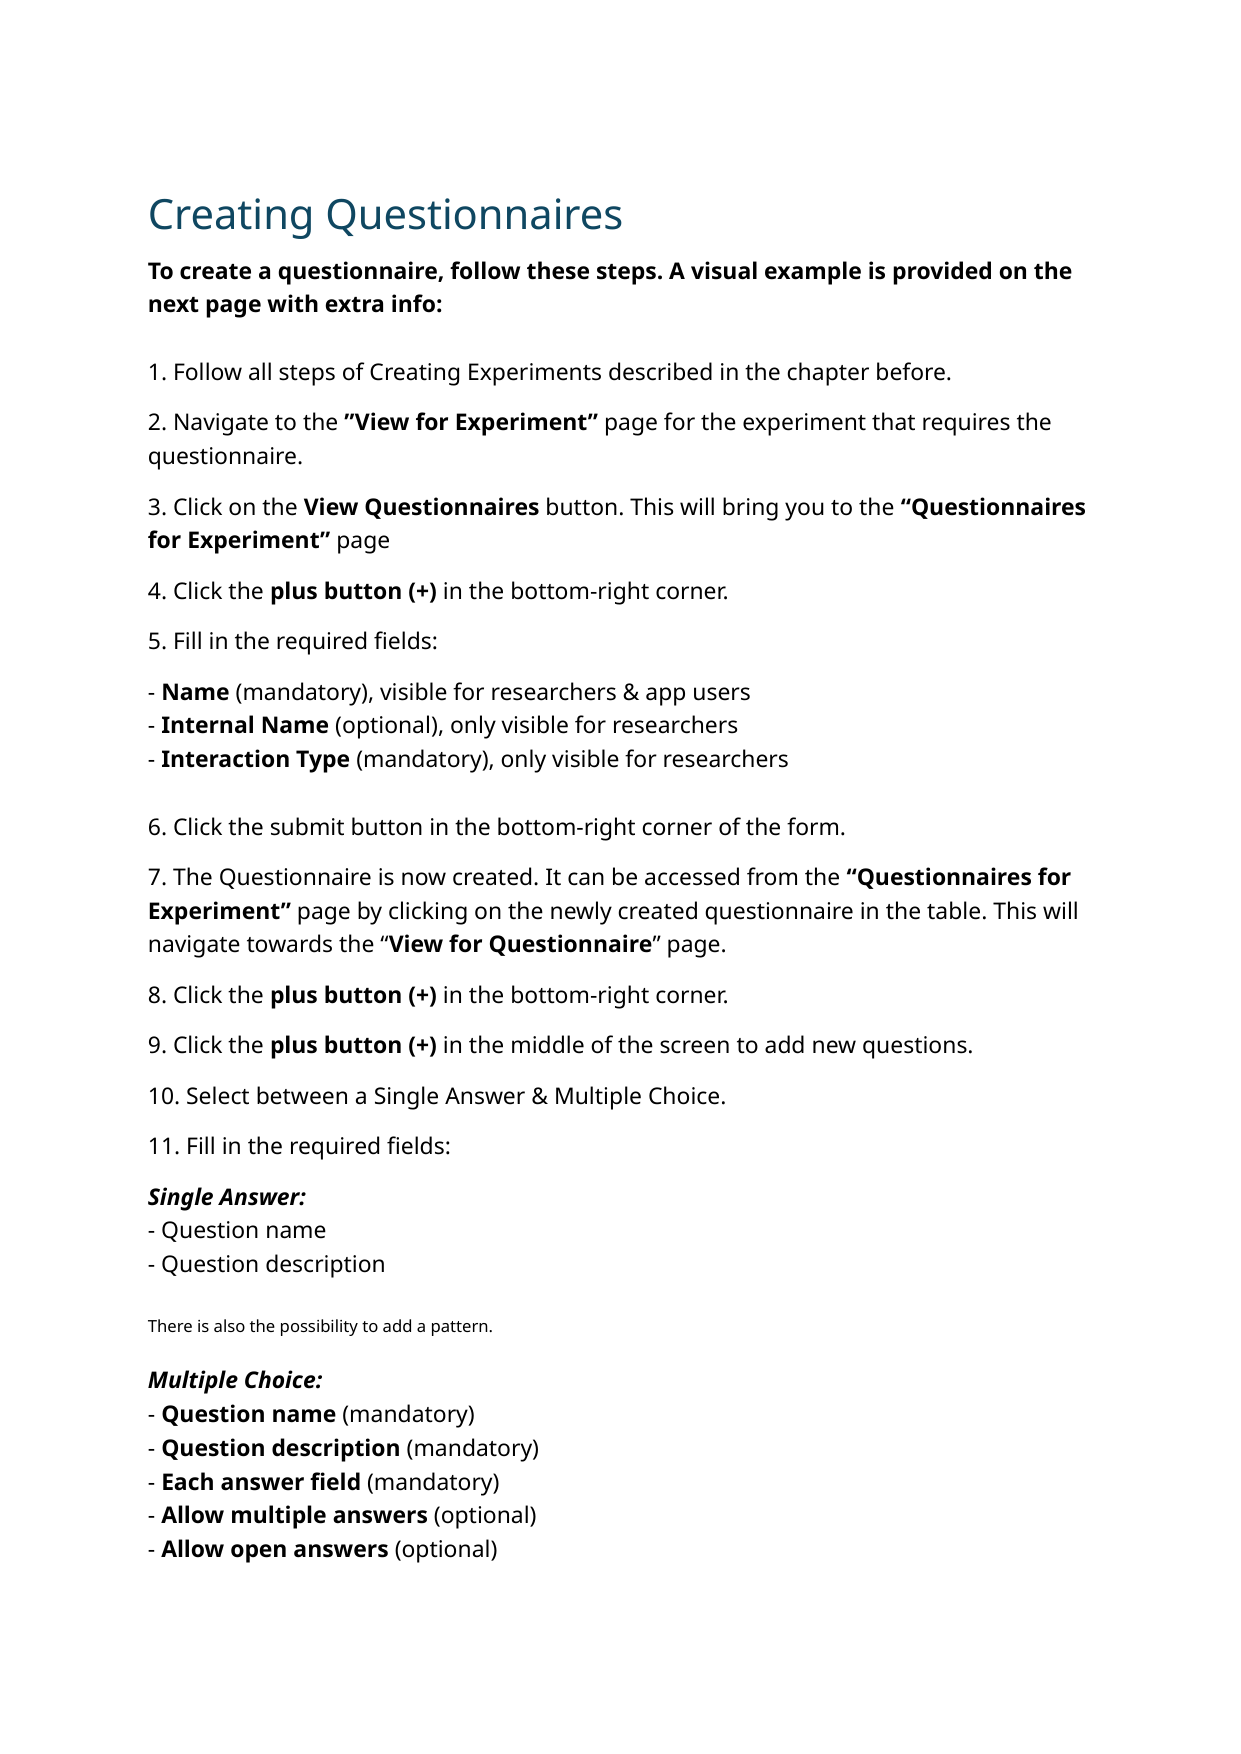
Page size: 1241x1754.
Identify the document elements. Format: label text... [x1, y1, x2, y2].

text 10. Select between a Single Answer & Multiple Choice. [148, 1080, 1093, 1111]
subtitle Creating Questionnaires [148, 185, 1093, 242]
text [148, 1181, 1093, 1564]
text 4. Click the plus button (+) in the bottom-right corner. [148, 575, 1093, 606]
text 9. Click the plus button (+) in the middle of the screen to add new questions. [148, 1029, 1093, 1061]
text 11. Fill in the required fields: [148, 1130, 1093, 1161]
text 2. Navigate to the ”View for Experiment” page for the experiment that requires the questionnaire. [148, 406, 1093, 471]
text 8. Click the plus button (+) in the bottom-right corner. [148, 979, 1093, 1010]
text To create a questionnaire, follow these steps. A visual example is provided on the next page with extra info: 1. Follow all steps of Creating Experiments described in the chapter before. [148, 255, 1093, 387]
text 7. The Questionnaire is now created. It can be accessed from the “Questionnaires for Experiment” page by clicking on the newly created questionnaire in the table. This will navigate towards the “View for Questionnaire” page. [148, 861, 1093, 960]
text - Name (mandatory), visible for researchers & app users - Internal Name (optional), only visible for researchers - Interaction Type (mandatory), only visible for researchers 6. Click the submit button in the bottom-right corner of the form. [148, 676, 1093, 842]
text 3. Click on the View Questionnaires button. This will bring you to the “Questionnaires for Experiment” page [148, 491, 1093, 556]
text 5. Fill in the required fields: [148, 625, 1093, 656]
